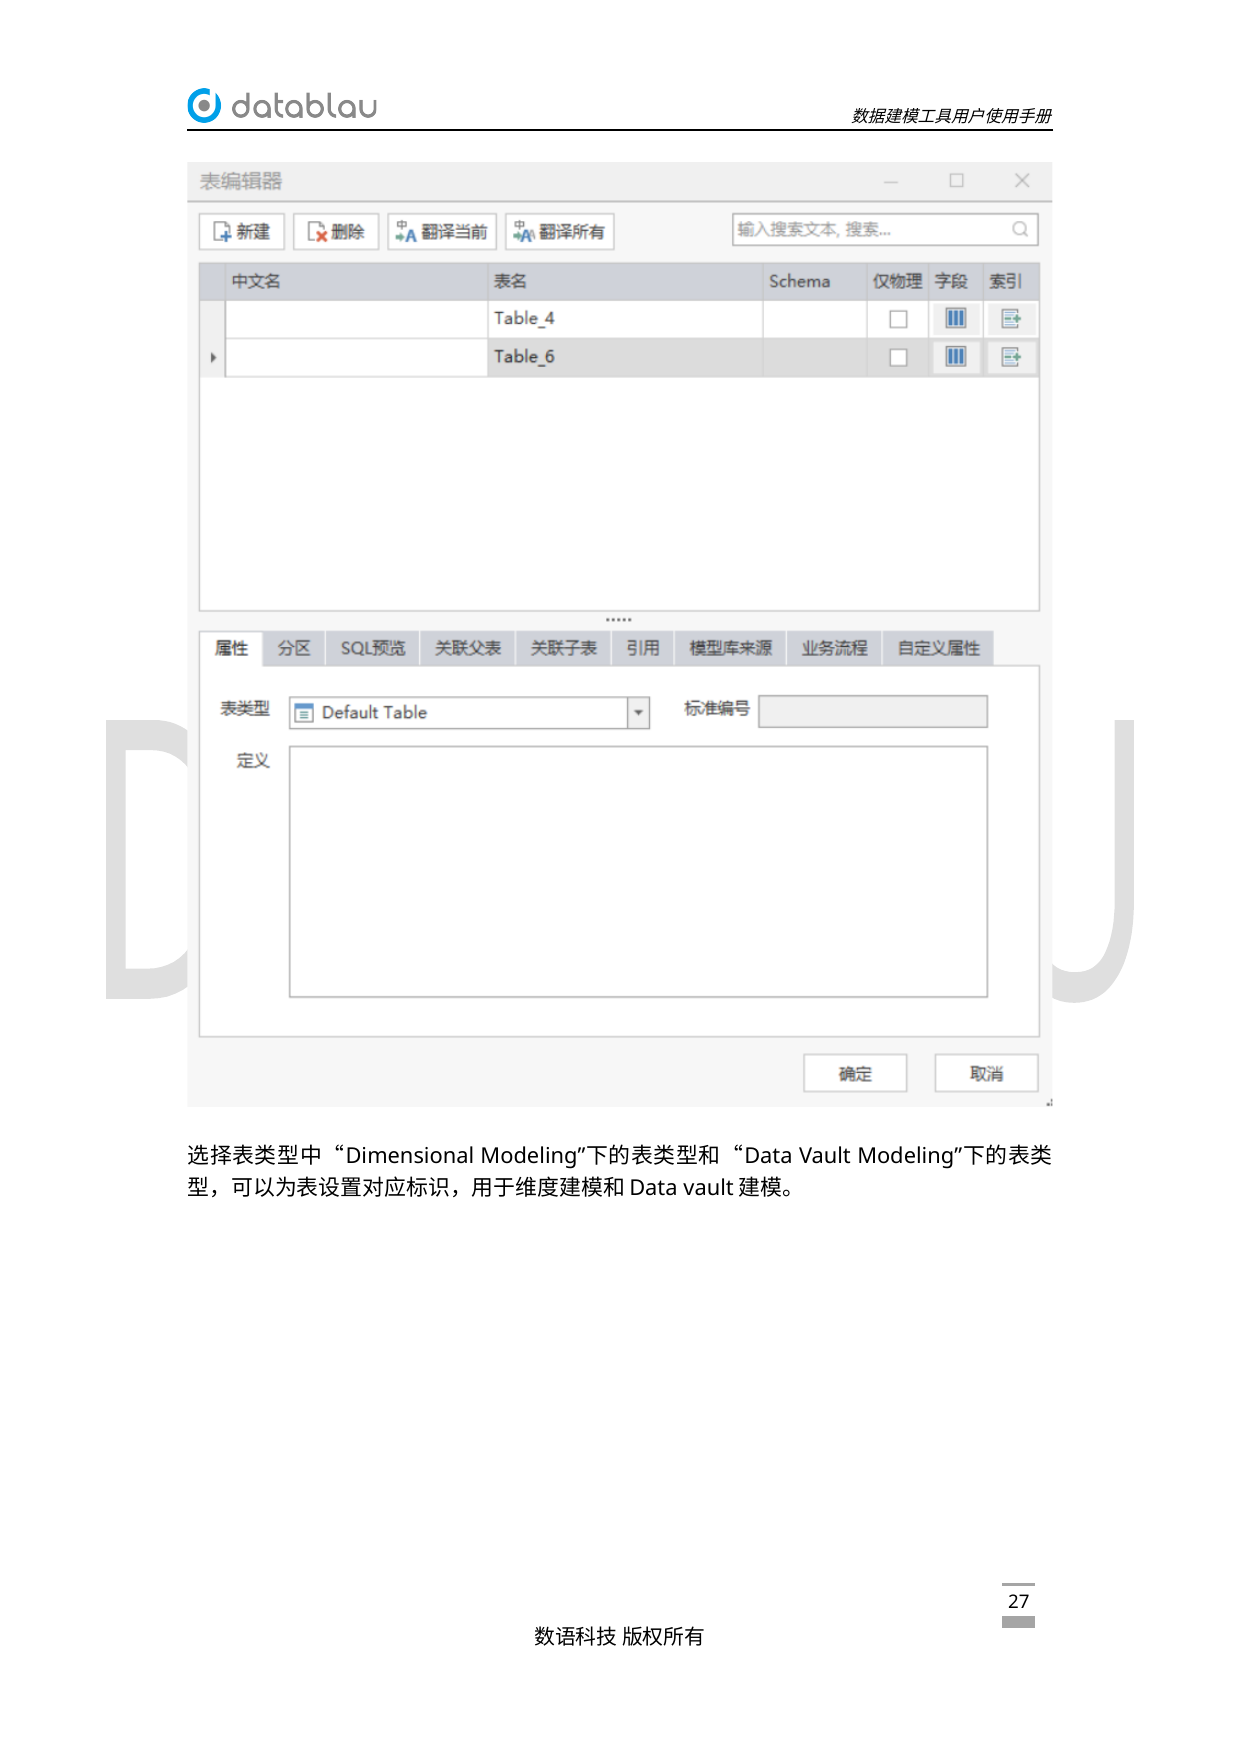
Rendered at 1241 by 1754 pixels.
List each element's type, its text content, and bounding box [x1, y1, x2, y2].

text 选择表类型中“Dimensional Modeling”下的表类型和“Data Vault Modeling”下的表类型，可以为表设置对应标识，用于维度建模和Data vault建模。 [187, 1137, 1053, 1202]
picture [187, 88, 198, 99]
picture [187, 162, 1053, 1107]
picture [187, 112, 197, 123]
picture [193, 88, 377, 123]
